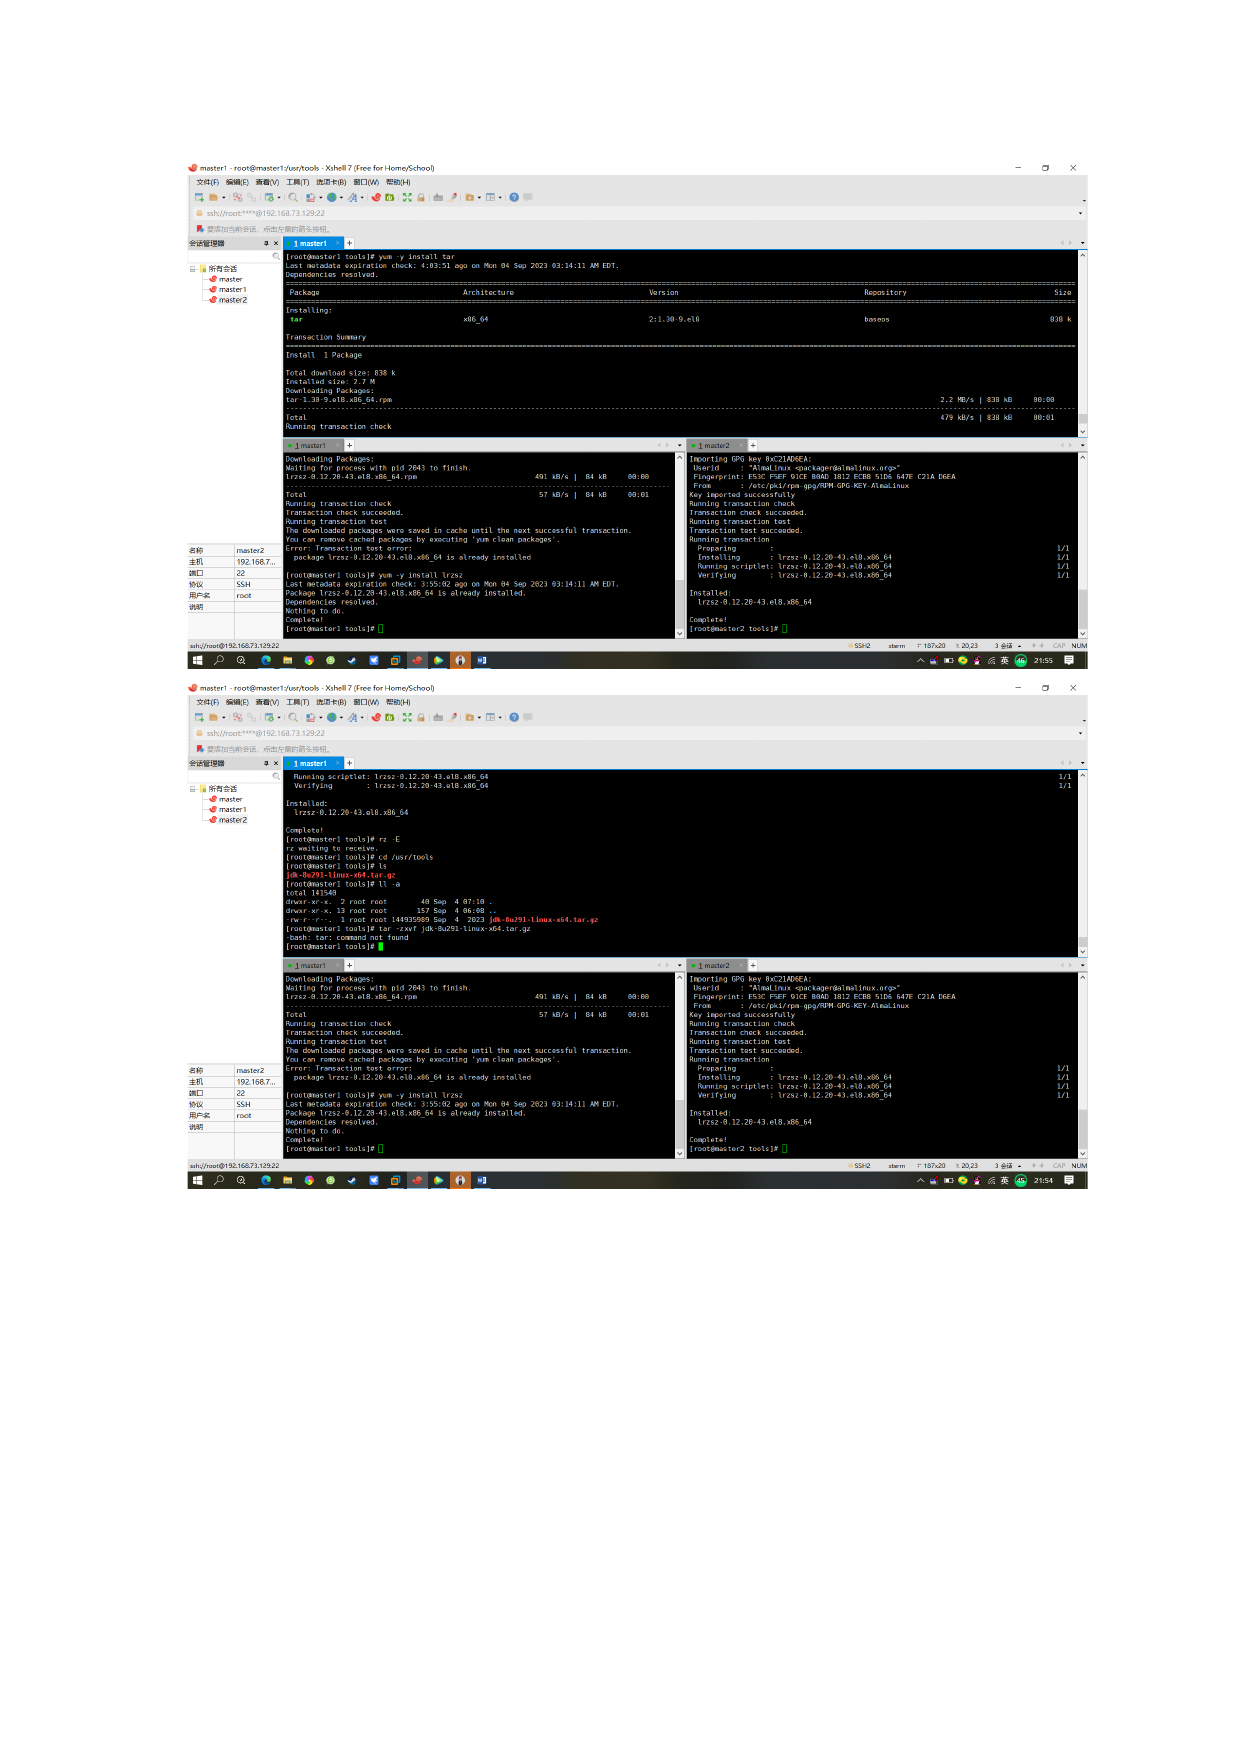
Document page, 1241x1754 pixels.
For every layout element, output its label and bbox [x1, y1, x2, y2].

picture [187, 162, 1088, 669]
picture [187, 682, 1088, 1189]
